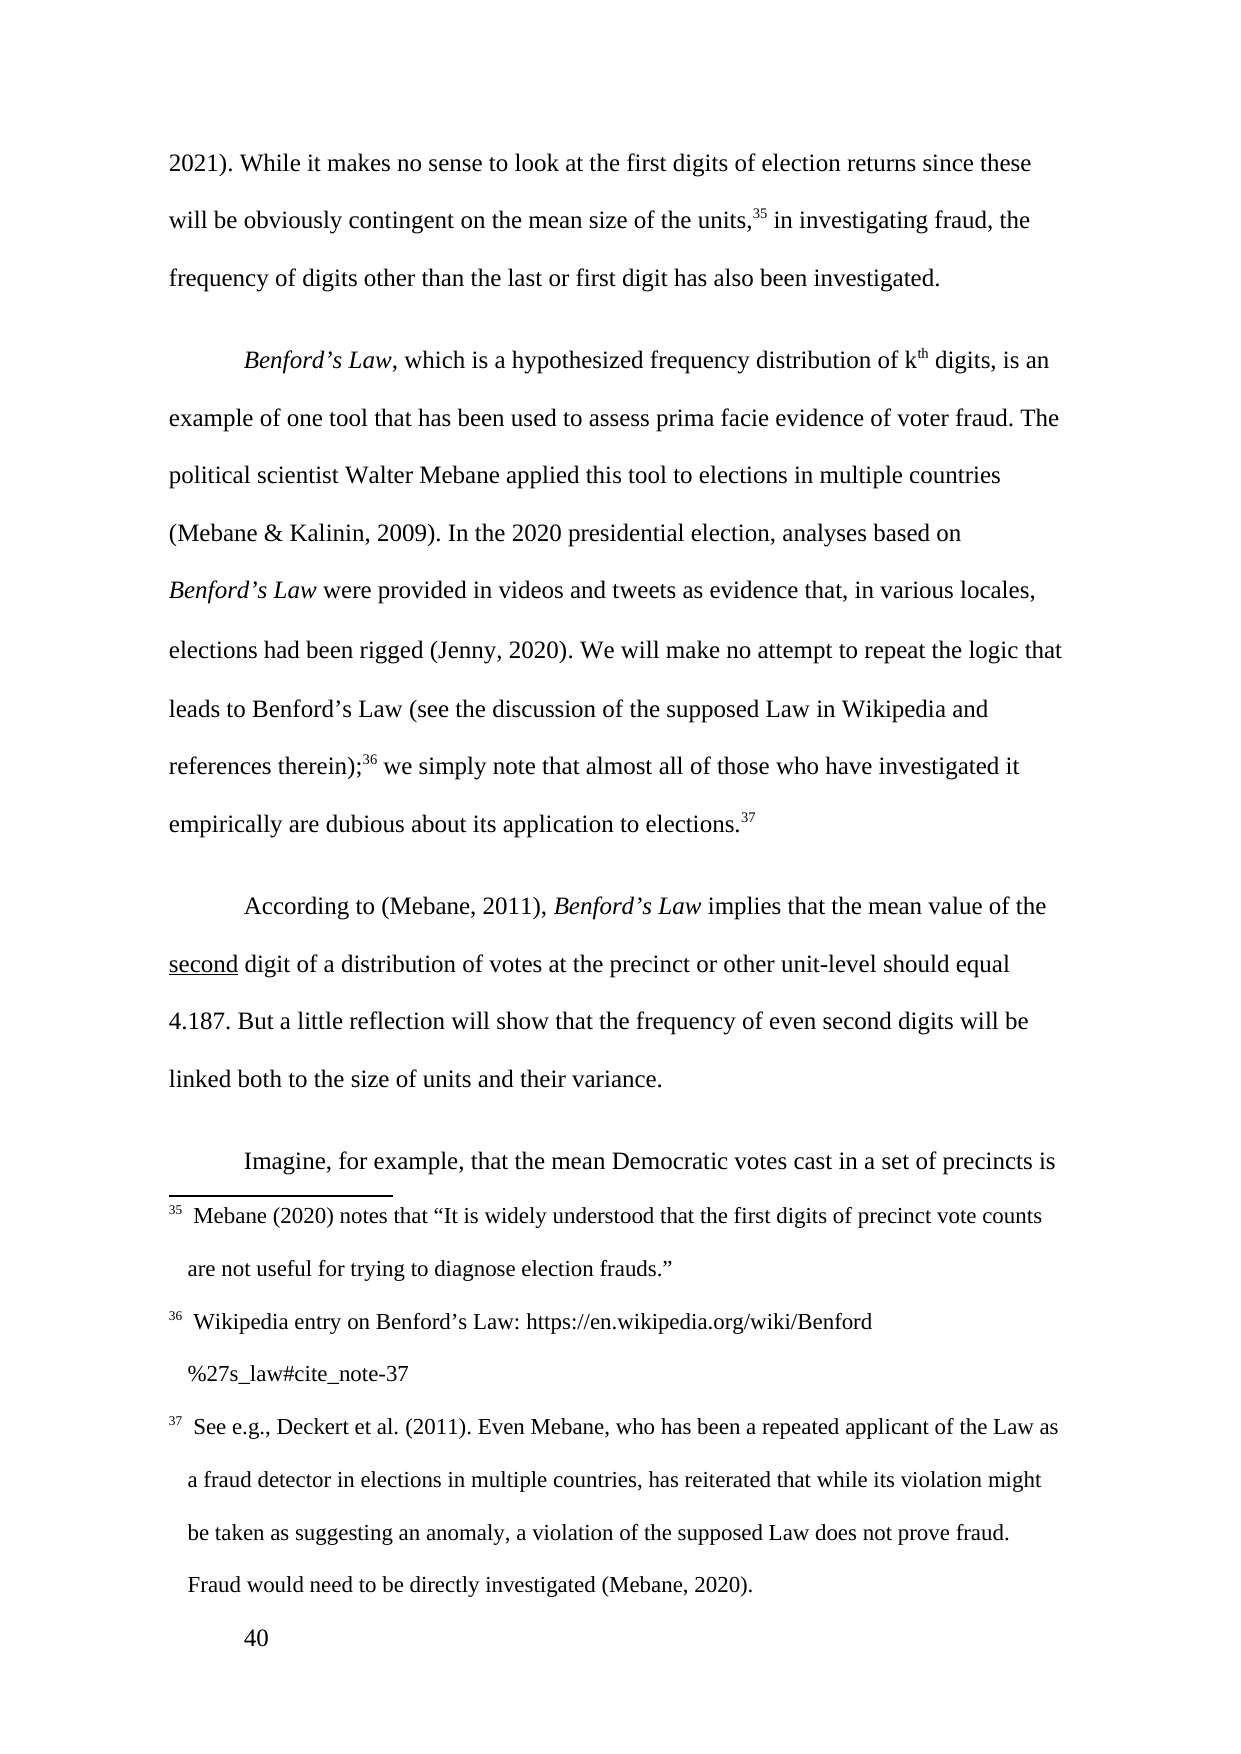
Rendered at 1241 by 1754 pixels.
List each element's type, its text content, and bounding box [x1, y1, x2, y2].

text According to (Mebane, 2011), Benford’s Law implies that the mean value of the second digit of a distribution of votes at the precinct or other unit-level should equal 4.187. But a little reflection will show that the frequency of even second digits will be linked both to the size of units and their variance. [169, 891, 1063, 1092]
text Benford’s Law. There have been many attempts to use statistical tools to detect election fraud. One of these involve looking at suspicious data, e.g., vote tallies that disproportionately end in 0’s or 5’s since, in “inventing” data, there can be a human tendency to call these numbers to mind more often than would be expected from a purely uniform distribution (“Russian Elections Once Again Had a Suspiciously Neat Result,” 2021). While it makes no sense to look at the first digits of election returns since these will be obviously contingent on the mean size of the units, in investigating fraud, the frequency of digits other than the last or first digit has also been investigated. [169, 148, 1063, 291]
text Benford’s Law, which is a hypothesized frequency distribution of kth digits, is an example of one tool that has been used to assess prima facie evidence of voter fraud. The political scientist Walter Mebane applied this tool to elections in multiple countries (Mebane & Kalinin, 2009). In the 2020 presidential election, analyses based on Benford’s Law were provided in videos and tweets as evidence that, in various locales, elections had been rigged (Jenny, 2020)﻿. We will make no attempt to repeat the logic that leads to Benford’s Law (see the discussion of the supposed Law in Wikipedia and references therein); we simply note that almost all of those who have investigated it empirically are dubious about its application to elections. [169, 345, 1063, 837]
